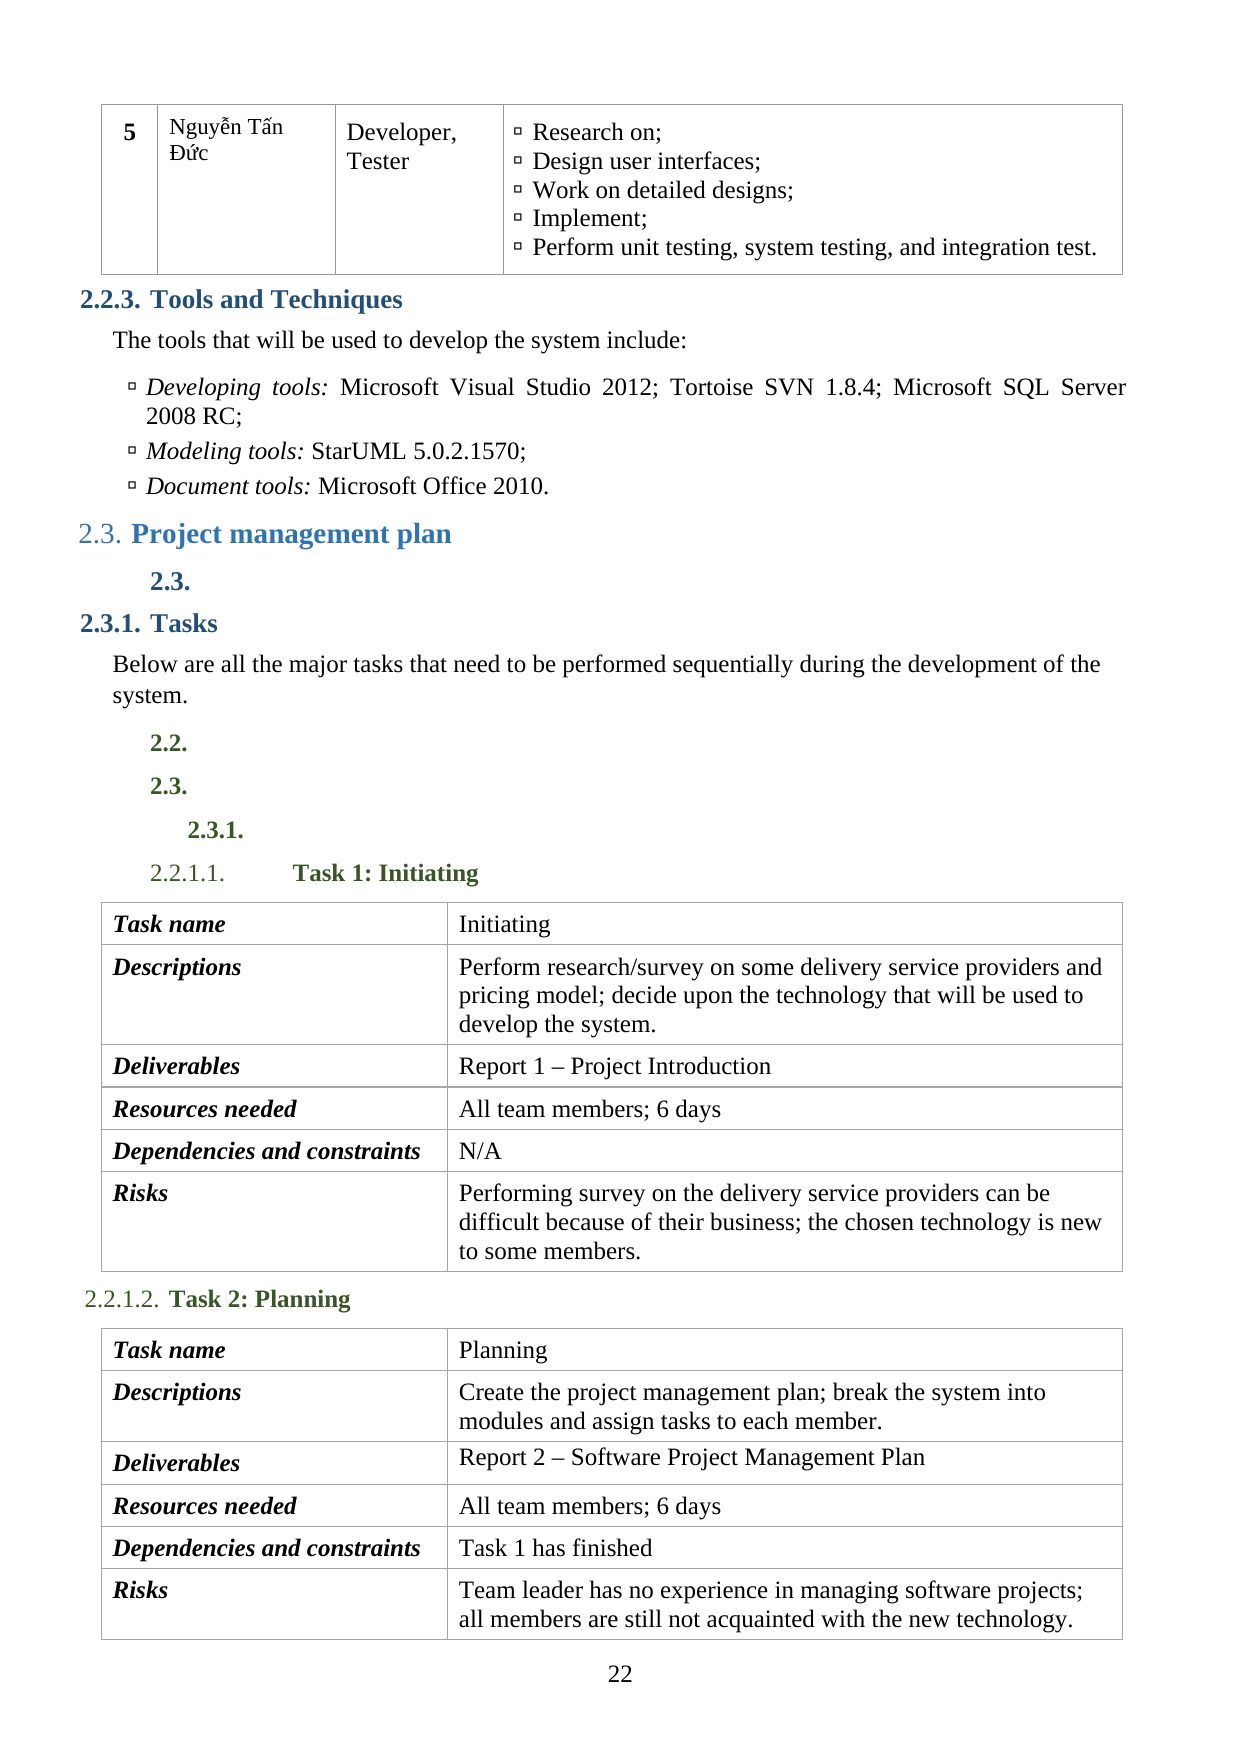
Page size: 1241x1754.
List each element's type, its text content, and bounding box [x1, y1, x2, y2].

table_cell Descriptions [102, 1371, 447, 1441]
table_cell Perform research/survey on some delivery service providers and pricing model; decide upon the technology that will be used to develop the system. [448, 945, 1122, 1044]
table_cell Performing survey on the delivery service providers can be difficult because of their business; the chosen technology is new to some members. [448, 1172, 1122, 1271]
table_cell Risks [102, 1172, 447, 1271]
table_header Task name [102, 903, 447, 944]
subtitle Task 1: Initiating [225, 858, 1128, 887]
subtitle Tools and Techniques [141, 283, 1128, 314]
table_cell Developer, Tester [336, 105, 503, 273]
table_cell All team members; 6 days [448, 1088, 1122, 1129]
subtitle Task 2: Planning [159, 1284, 1128, 1313]
list Modeling tools: StarUML 5.0.2.1570; [127, 436, 1128, 465]
list Developing tools: Microsoft Visual Studio 2012; Tortoise SVN 1.8.4; Microsoft SQL Server 2008 RC; [127, 372, 1128, 430]
table_cell Report 2 – Software Project Management Plan [448, 1442, 1122, 1483]
table_header Planning [448, 1329, 1122, 1370]
list Document tools: Microsoft Office 2010. [127, 471, 1128, 500]
table_cell Nguyễn Tấn Đức [158, 105, 335, 273]
table_cell Create the project management plan; break the system into modules and assign tasks to each member. [448, 1371, 1122, 1441]
table_cell 5 [102, 105, 157, 273]
text Below are all the major tasks that need to be performed sequentially during the development of the system. [112, 649, 1128, 709]
table_header Initiating [448, 903, 1122, 944]
table_cell Deliverables [102, 1045, 447, 1086]
table_cell Deliverables [102, 1442, 447, 1483]
subtitle Tasks [141, 607, 1128, 638]
table_cell Report 1 – Project Introduction [448, 1045, 1122, 1086]
subtitle Project management plan [122, 517, 1128, 550]
table_header Task name [102, 1329, 447, 1370]
table_cell Dependencies and constraints [102, 1130, 447, 1171]
table_cell Descriptions [102, 945, 447, 1044]
text The tools that will be used to develop the system include: [112, 325, 1128, 353]
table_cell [504, 105, 1122, 273]
table_cell All team members; 6 days [448, 1485, 1122, 1526]
table_cell Dependencies and constraints [102, 1527, 447, 1568]
table_cell N/A [448, 1130, 1122, 1171]
table_cell Task 1 has finished [448, 1527, 1122, 1568]
table_cell Resources needed [102, 1088, 447, 1129]
table_cell Risks [102, 1569, 447, 1639]
table_cell Team leader has no experience in managing software projects; all members are still not acquainted with the new technology. [448, 1569, 1122, 1639]
table_cell Resources needed [102, 1485, 447, 1526]
